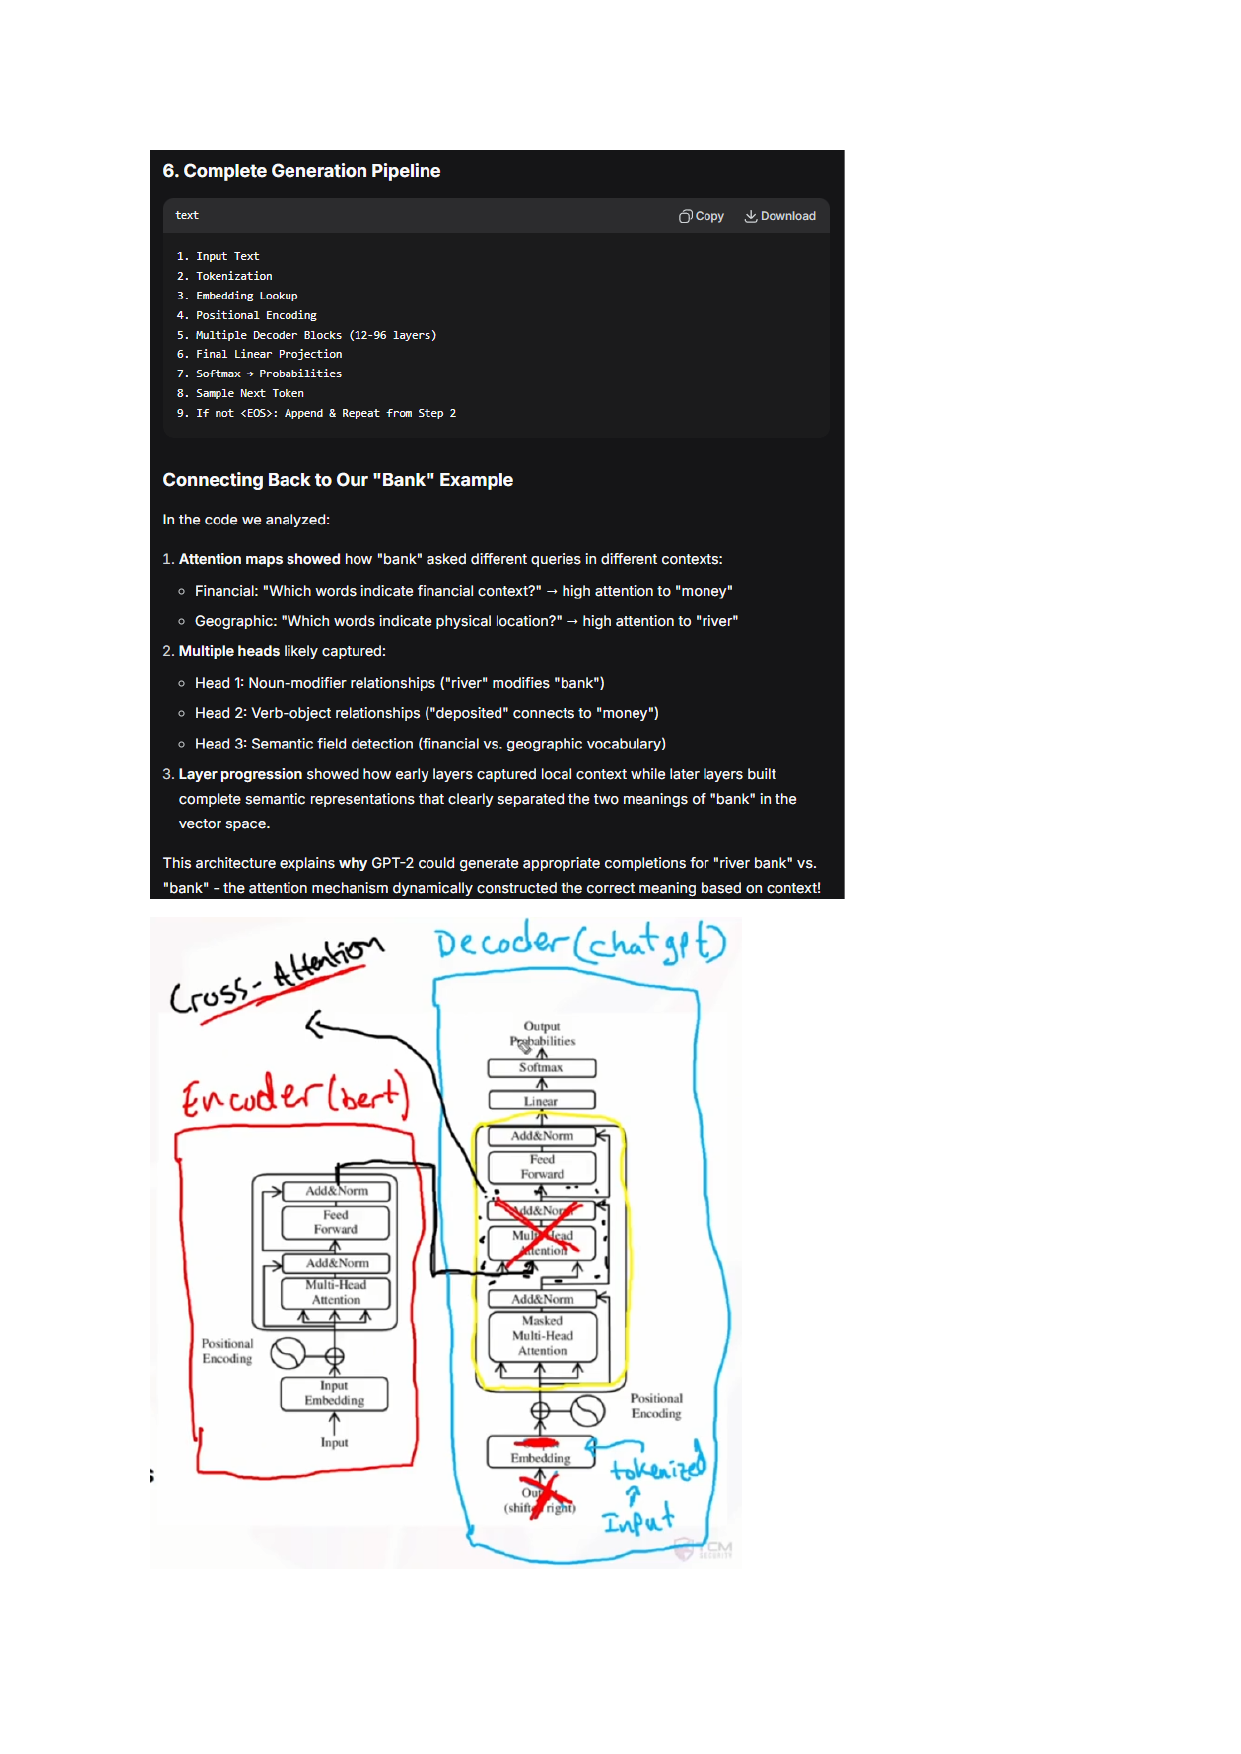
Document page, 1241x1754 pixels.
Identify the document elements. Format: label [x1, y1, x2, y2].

picture [150, 150, 845, 899]
picture [150, 917, 742, 1569]
